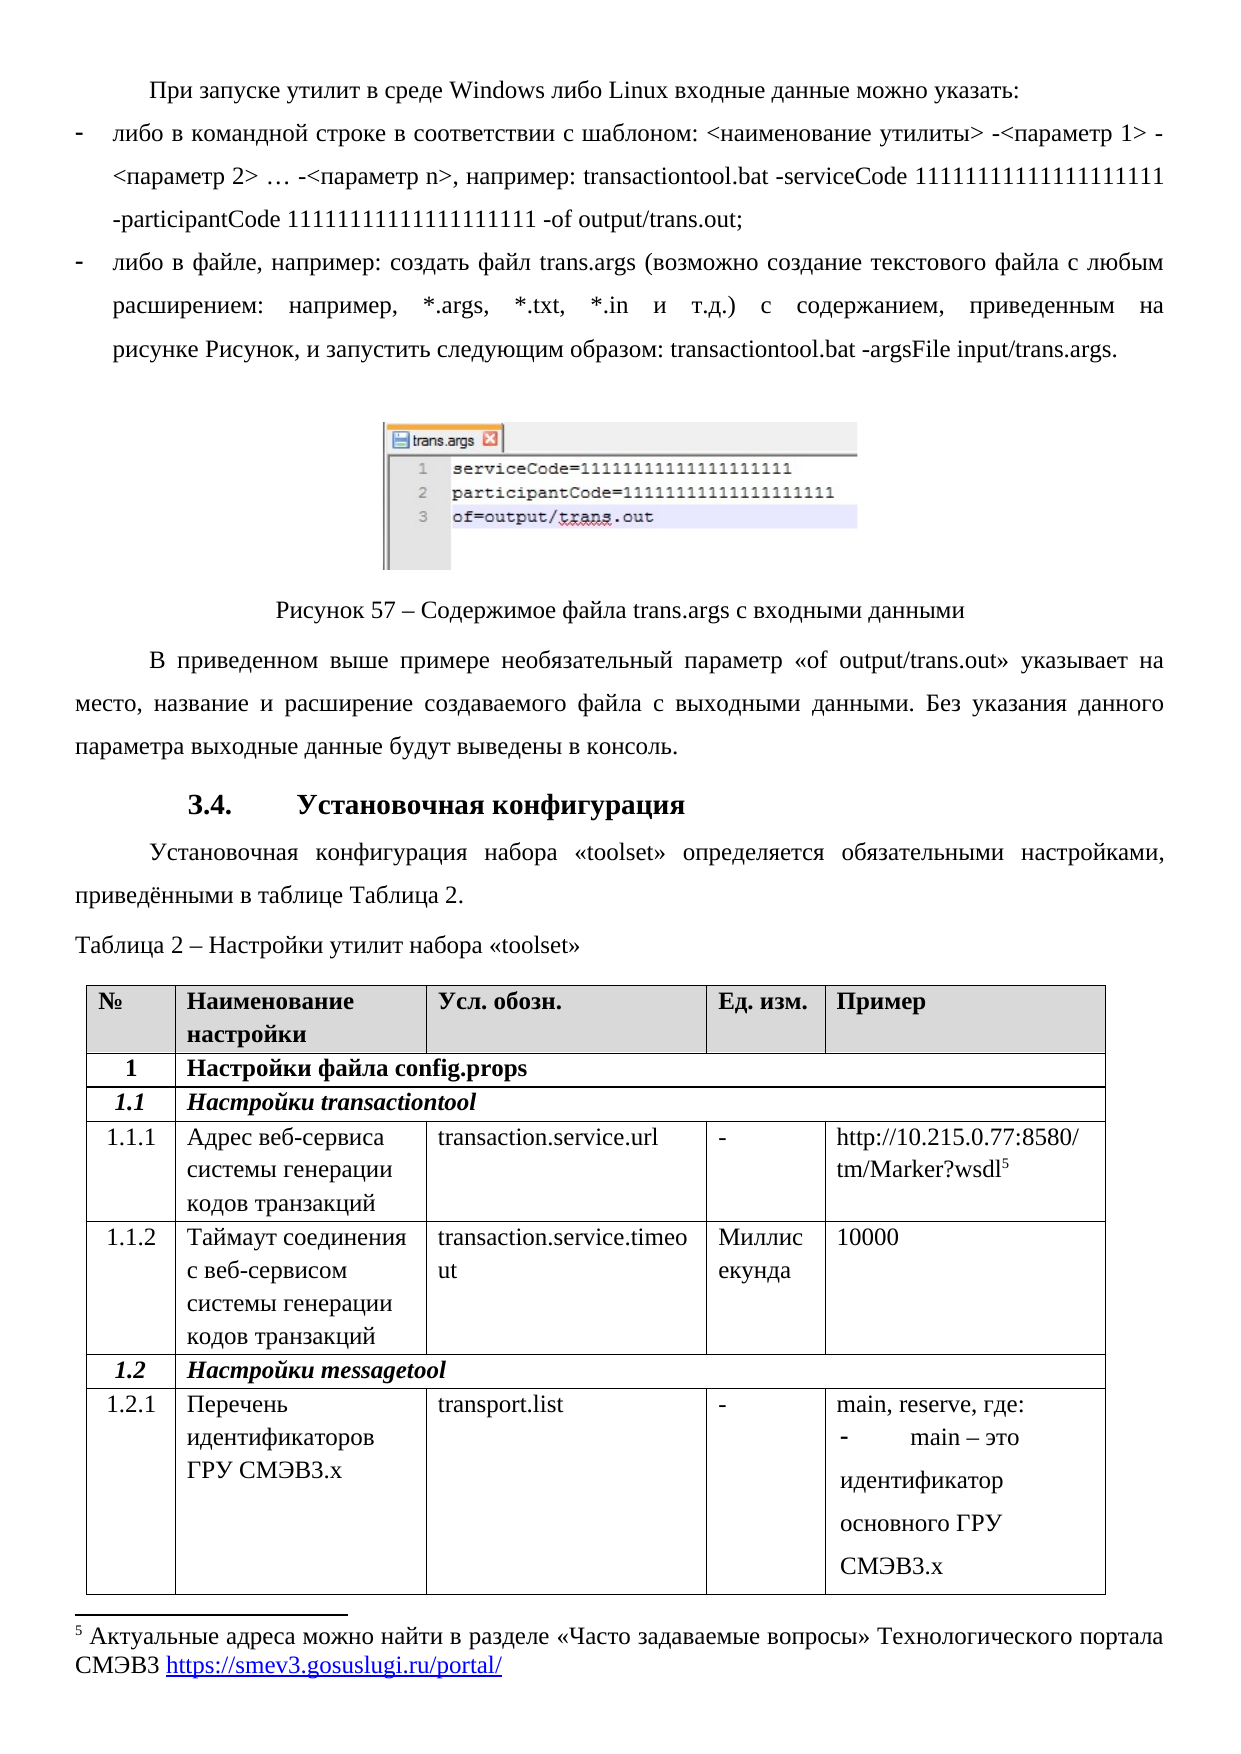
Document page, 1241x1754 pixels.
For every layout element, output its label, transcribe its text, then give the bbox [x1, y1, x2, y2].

table_cell 10000 [826, 1222, 1105, 1354]
table_cell transport.list [427, 1389, 706, 1594]
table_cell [826, 1389, 1105, 1594]
table_cell transaction.service.url [427, 1122, 706, 1221]
text При запуске утилит в среде Windows либо Linux входные данные можно указать: [75, 75, 1165, 104]
table_cell Таймаут соединения с веб-сервисом системы генерации кодов транзакций [176, 1222, 426, 1354]
text В приведенном выше примере необязательный параметр «of output/trans.out» указывает на место, название и расширение создаваемого файла с выходными данными. Без указания данного параметра выходные данные будут выведены в консоль. [75, 645, 1165, 760]
table_header Наименование настройки [176, 986, 426, 1052]
table_header № [87, 986, 175, 1052]
table_cell Настройки transactiontool [176, 1088, 1105, 1121]
text Рисунок 57 – Содержимое файла trans.args с входными данными [75, 595, 1165, 624]
table_cell 1.2 [87, 1355, 175, 1388]
table_cell transaction.service.timeout [427, 1222, 706, 1354]
text Установочная конфигурация [187, 787, 1165, 820]
table_cell 1 [87, 1054, 175, 1086]
table_cell Адрес веб-сервиса системы генерации кодов транзакций [176, 1122, 426, 1221]
table_cell Настройки messagetool [176, 1355, 1105, 1388]
table_cell http://10.215.0.77:8580/tm/Marker?wsdl [826, 1122, 1105, 1221]
picture [382, 422, 858, 570]
table_cell Настройки файла сonfig.props [176, 1054, 1105, 1086]
table_cell 1.2.1 [87, 1389, 175, 1594]
table_cell Миллисекунда [707, 1222, 825, 1354]
text либо в файле, например: создать файл trans.args (возможно создание текстового файла с любым расширением: например, *.args, *.txt, *.in и т.д.) с содержанием, приведенным на рисунке Рисунок 51, и запустить следующим образом: transactiontool.bat -argsFile input/trans.args. [75, 247, 1165, 362]
table_cell 1.1 [87, 1088, 175, 1121]
table_cell Перечень идентификаторов ГРУ СМЭВ3.х [176, 1389, 426, 1594]
table_header Пример [826, 986, 1105, 1052]
table_cell - [707, 1389, 825, 1594]
table_cell - [707, 1122, 825, 1221]
text либо в командной строке в соответствии с шаблоном: <наименование утилиты> -<параметр 1> -<параметр 2> … -<параметр n>, например: transactiontool.bat -serviceCode 11111111111111111111 -participantCode 11111111111111111111 -of output/trans.out; [75, 118, 1165, 233]
text Таблица 2 – Настройки утилит набора «toolset» [75, 930, 1165, 958]
table_header Усл. обозн. [427, 986, 706, 1052]
table_header Ед. изм. [707, 986, 825, 1052]
table_cell 1.1.1 [87, 1122, 175, 1221]
table_cell 1.1.2 [87, 1222, 175, 1354]
text Установочная конфигурация набора «toolset» определяется обязательными настройками, приведёнными в таблице Таблица 2. [75, 837, 1165, 909]
